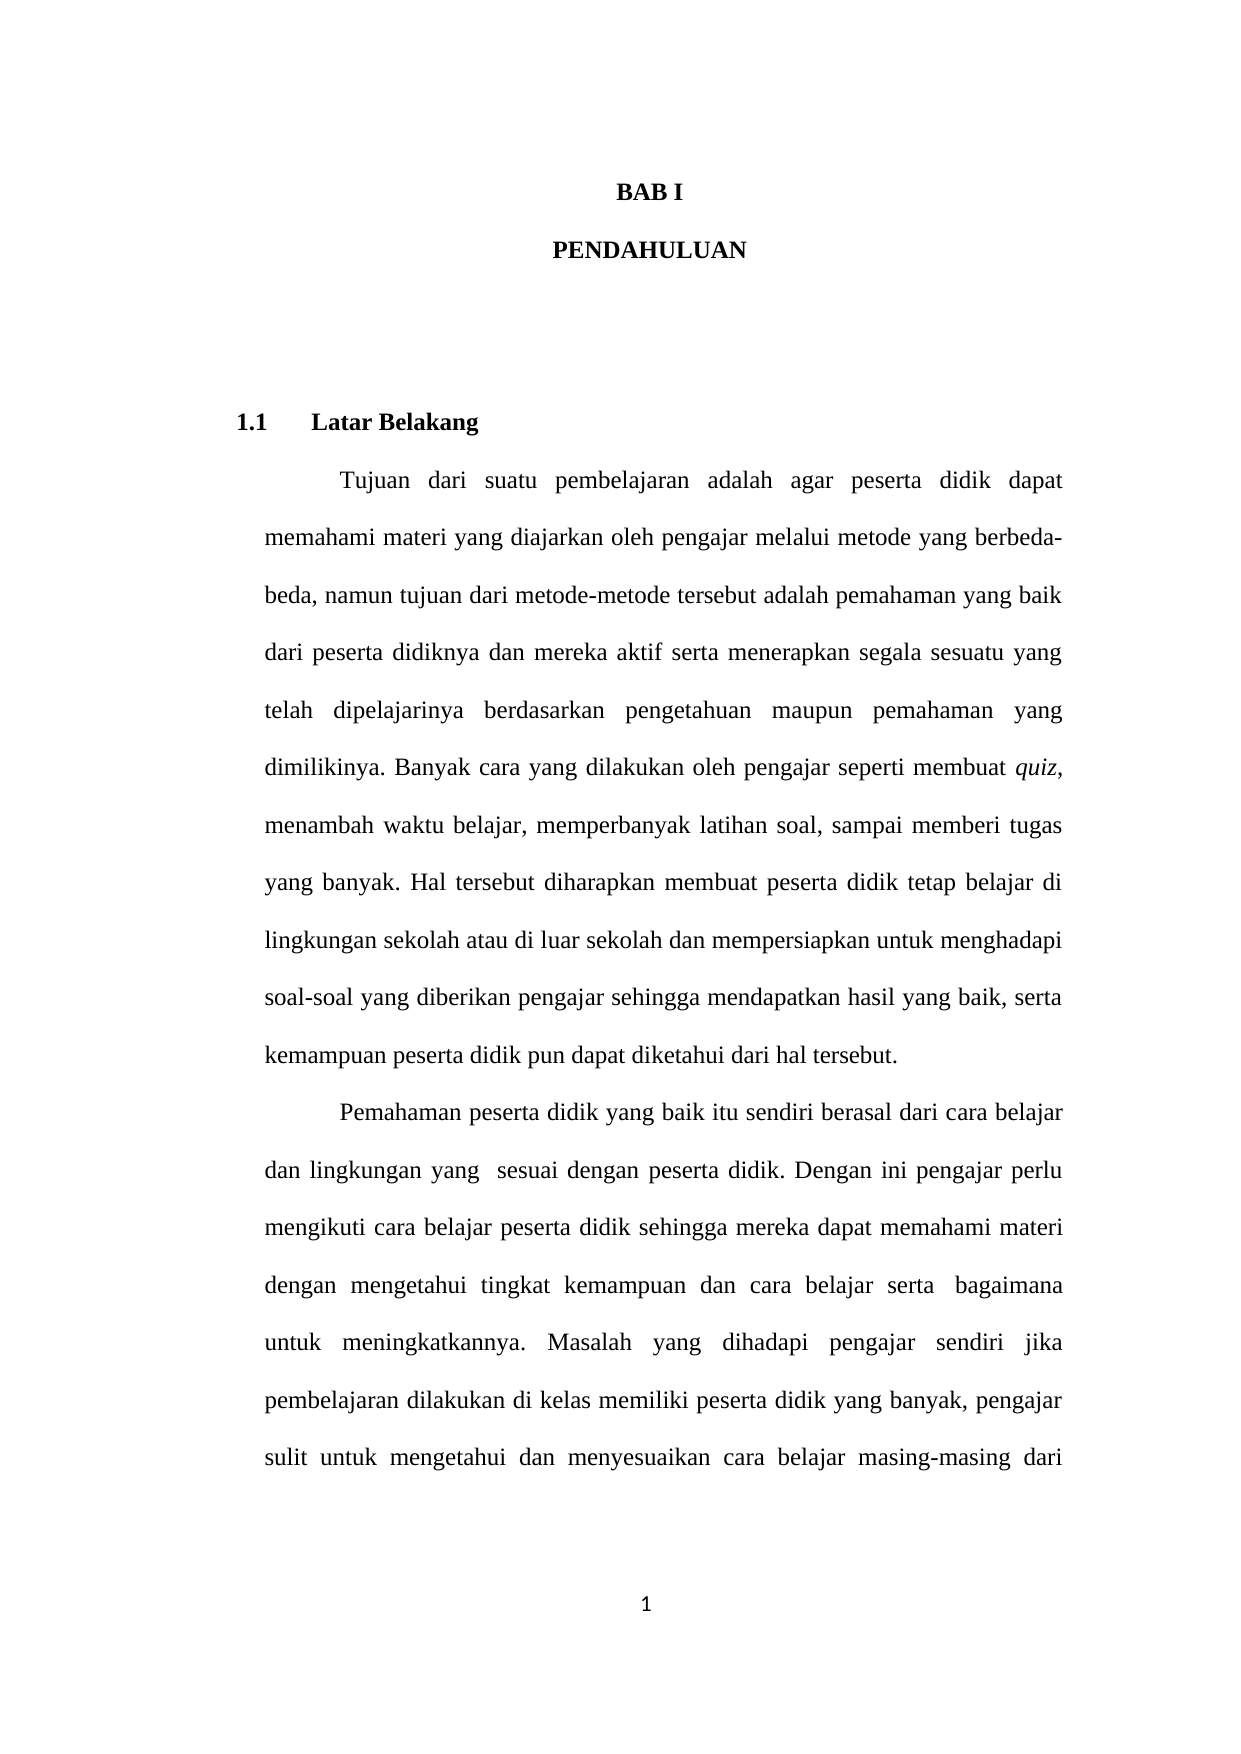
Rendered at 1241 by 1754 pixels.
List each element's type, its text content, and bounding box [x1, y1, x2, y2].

text 1.1 Latar Belakang [236, 407, 1063, 436]
text Tujuan dari suatu pembelajaran adalah agar peserta didik dapat memahami materi yang diajarkan oleh pengajar melalui metode yang berbeda-beda, namun tujuan dari metode-metode tersebut adalah pemahaman yang baik dari peserta didiknya dan mereka aktif serta menerapkan segala sesuatu yang telah dipelajarinya berdasarkan pengetahuan maupun pemahaman yang dimilikinya. Banyak cara yang dilakukan oleh pengajar seperti membuat quiz, menambah waktu belajar, memperbanyak latihan soal, sampai memberi tugas yang banyak. Hal tersebut diharapkan membuat peserta didik tetap belajar di lingkungan sekolah atau di luar sekolah dan mempersiapkan untuk menghadapi soal-soal yang diberikan pengajar sehingga mendapatkan hasil yang baik, serta kemampuan peserta didik pun dapat diketahui dari hal tersebut. [264, 465, 1063, 1068]
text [264, 1097, 1063, 1471]
text BAB I [236, 177, 1063, 206]
text PENDAHULUAN [236, 235, 1063, 263]
